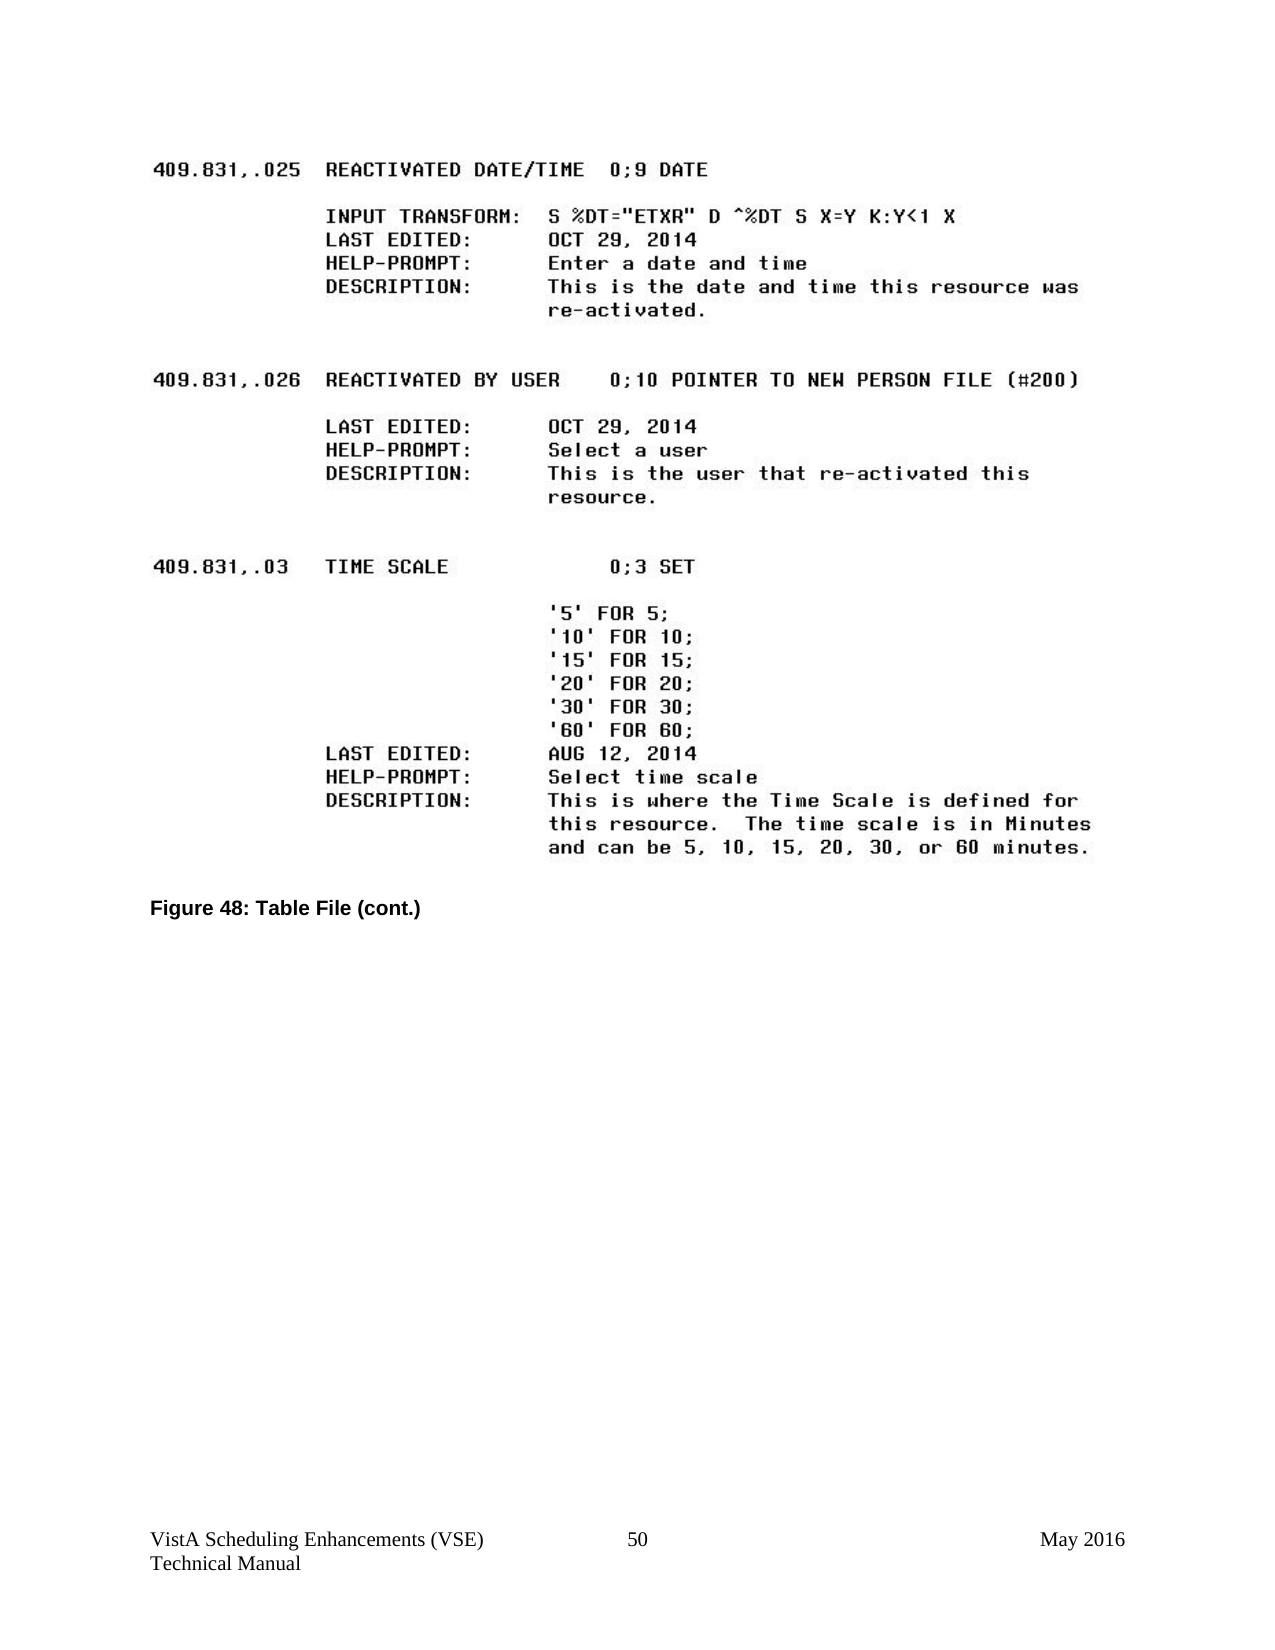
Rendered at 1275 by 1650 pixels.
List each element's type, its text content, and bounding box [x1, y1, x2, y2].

picture [150, 150, 1125, 884]
